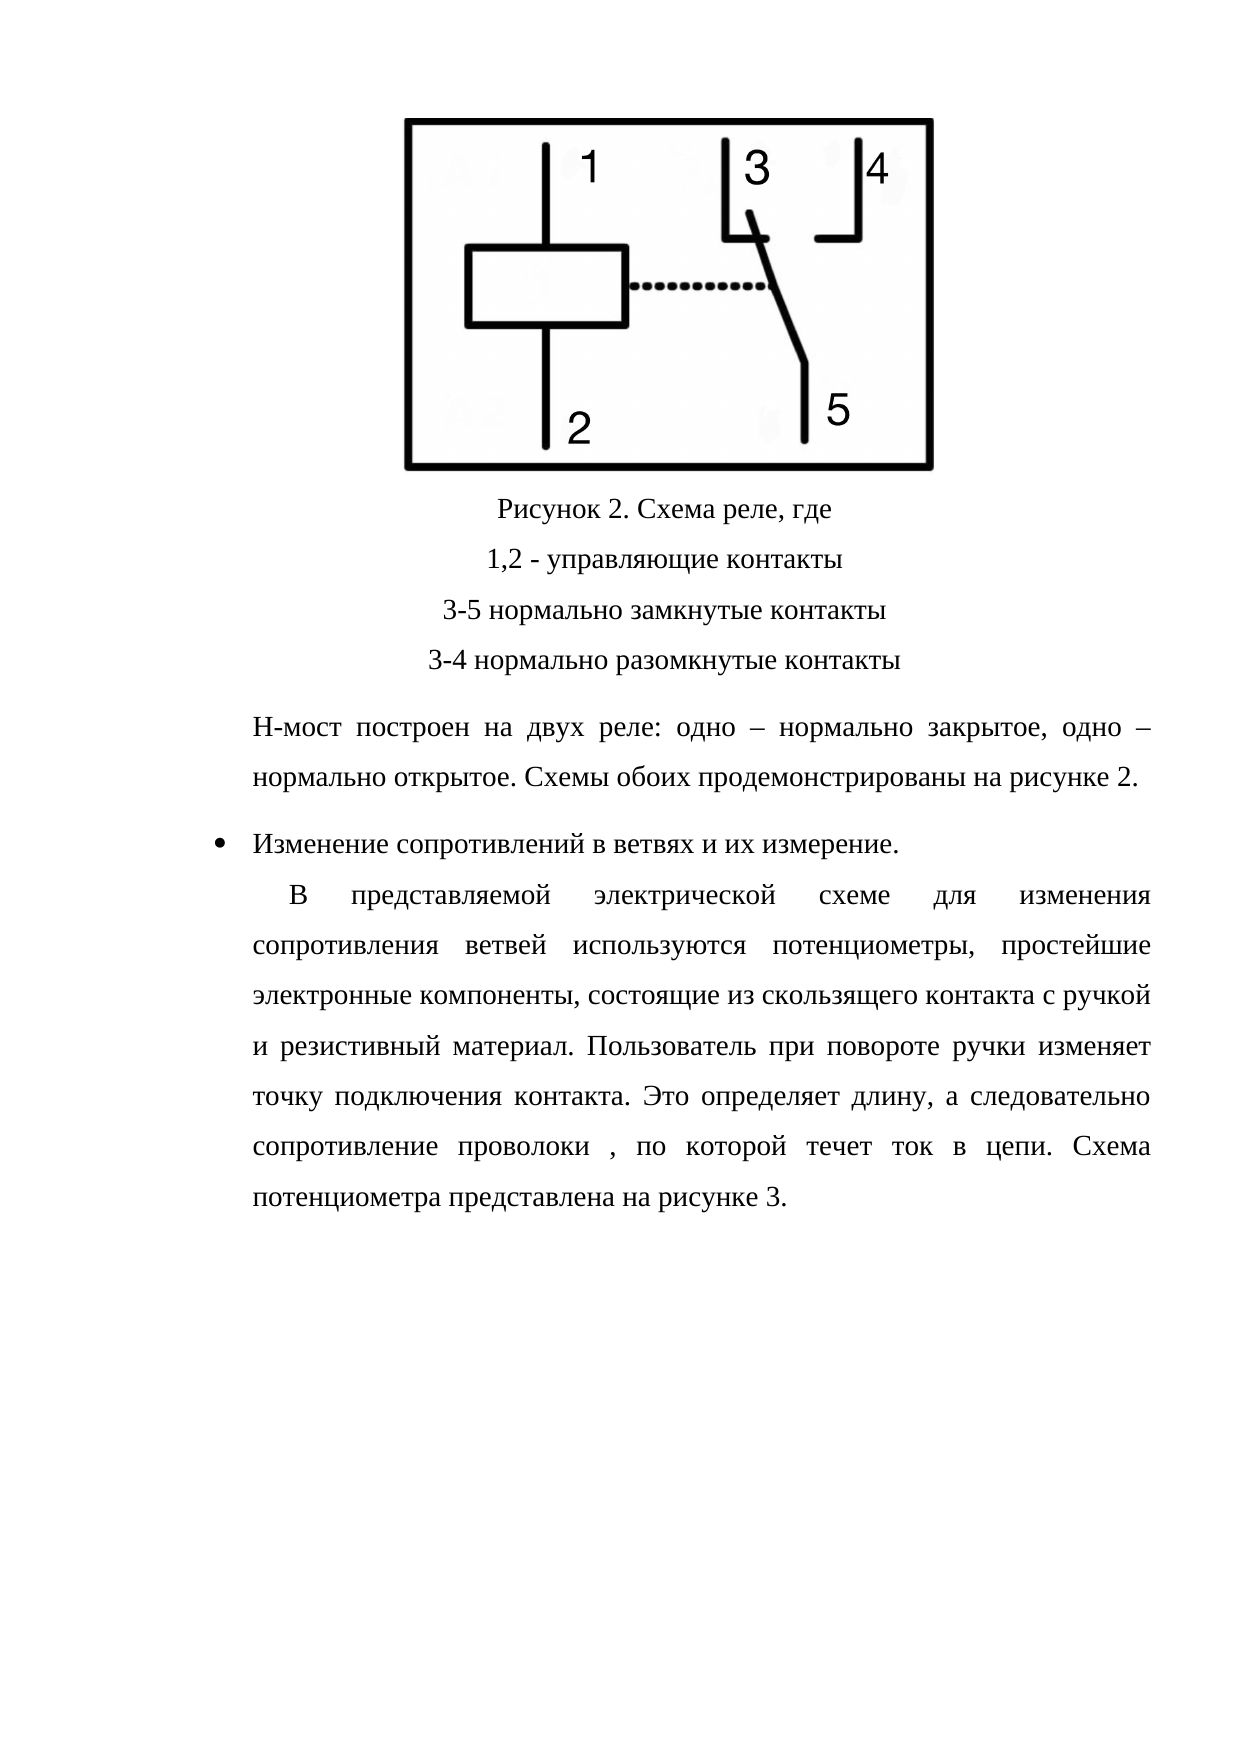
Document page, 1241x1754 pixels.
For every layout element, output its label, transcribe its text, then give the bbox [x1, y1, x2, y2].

list 1,2 - управляющие контакты [177, 542, 1152, 575]
text H-мост построен на двух реле: одно – нормально закрытое, одно – нормально открытое. Схемы обоих продемонстрированы на рисунке 2. [252, 709, 1152, 793]
list 3-5 нормально замкнутые контакты [177, 592, 1152, 625]
picture [402, 118, 935, 475]
list 3-4 нормально разомкнутые контакты [177, 642, 1152, 676]
list В представляемой электрической схеме для изменения сопротивления ветвей используются потенциометры, простейшие электронные компоненты, состоящие из скользящего контакта с ручкой и резистивный материал. Пользователь при повороте ручки изменяет точку подключения контакта. Это определяет длину, а следовательно сопротивление проволоки , по которой течет ток в цепи. Схема потенциометра представлена на рисунке 3. [252, 877, 1152, 1212]
list Изменение сопротивлений в ветвях и их измерение. [215, 826, 1152, 860]
list Рисунок 2. Схема реле, где [177, 491, 1152, 525]
